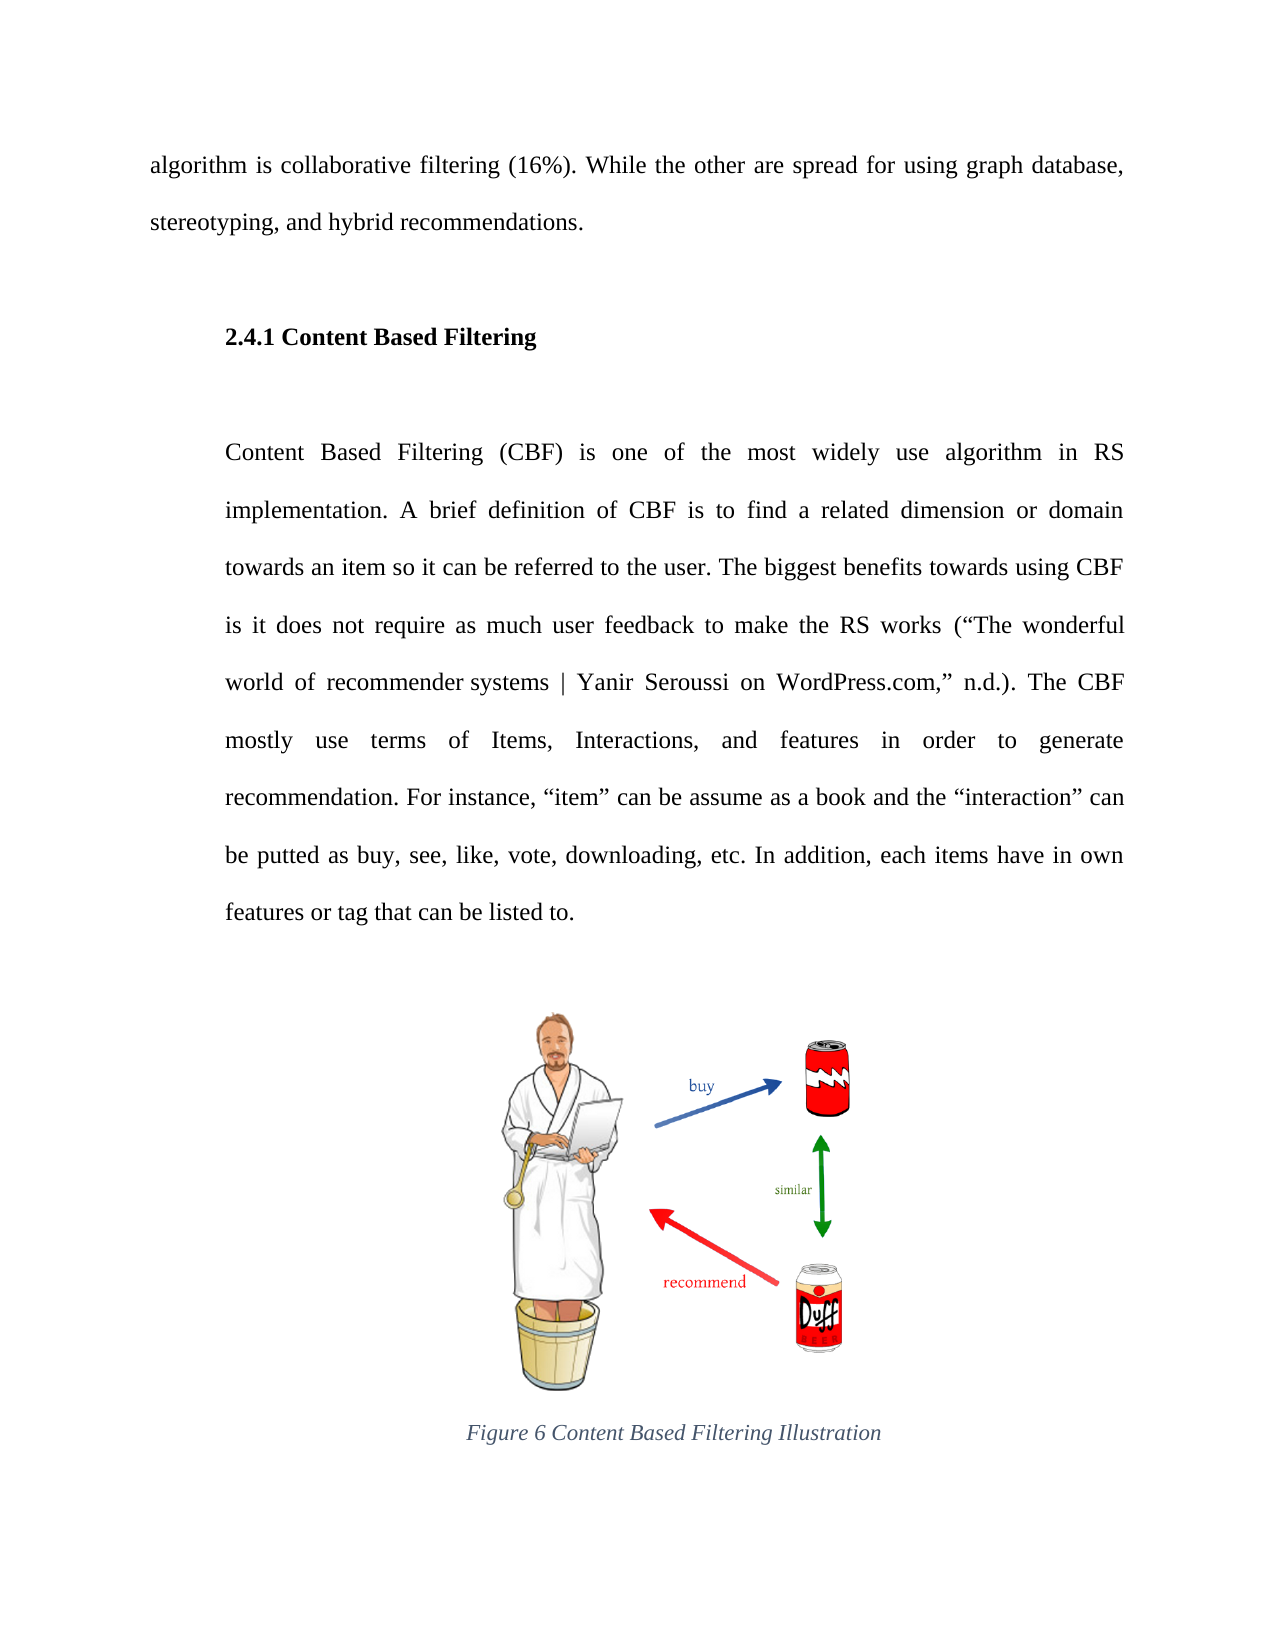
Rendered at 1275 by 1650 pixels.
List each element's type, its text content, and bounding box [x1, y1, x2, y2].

text Content Based Filtering (CBF) is one of the most widely use algorithm in RS implementation. A brief definition of CBF is to find a related dimension or domain towards an item so it can be referred to the user. The biggest benefits towards using CBF is it does not require as much user feedback to make the RS works (“The wonderful world of recommender systems | Yanir Seroussi on WordPress.com,” n.d.). The CBF mostly use terms of Items, Interactions, and features in order to generate recommendation. For instance, “item” can be assume as a book and the “interaction” can be putted as buy, see, like, vote, downloading, etc. In addition, each items have in own features or tag that can be listed to. [225, 437, 1125, 926]
picture [500, 1012, 850, 1391]
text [150, 150, 1125, 236]
text Figure 6 Content Based Filtering Illustration [225, 1419, 1125, 1445]
text 2.4.1 Content Based Filtering [225, 322, 1125, 351]
